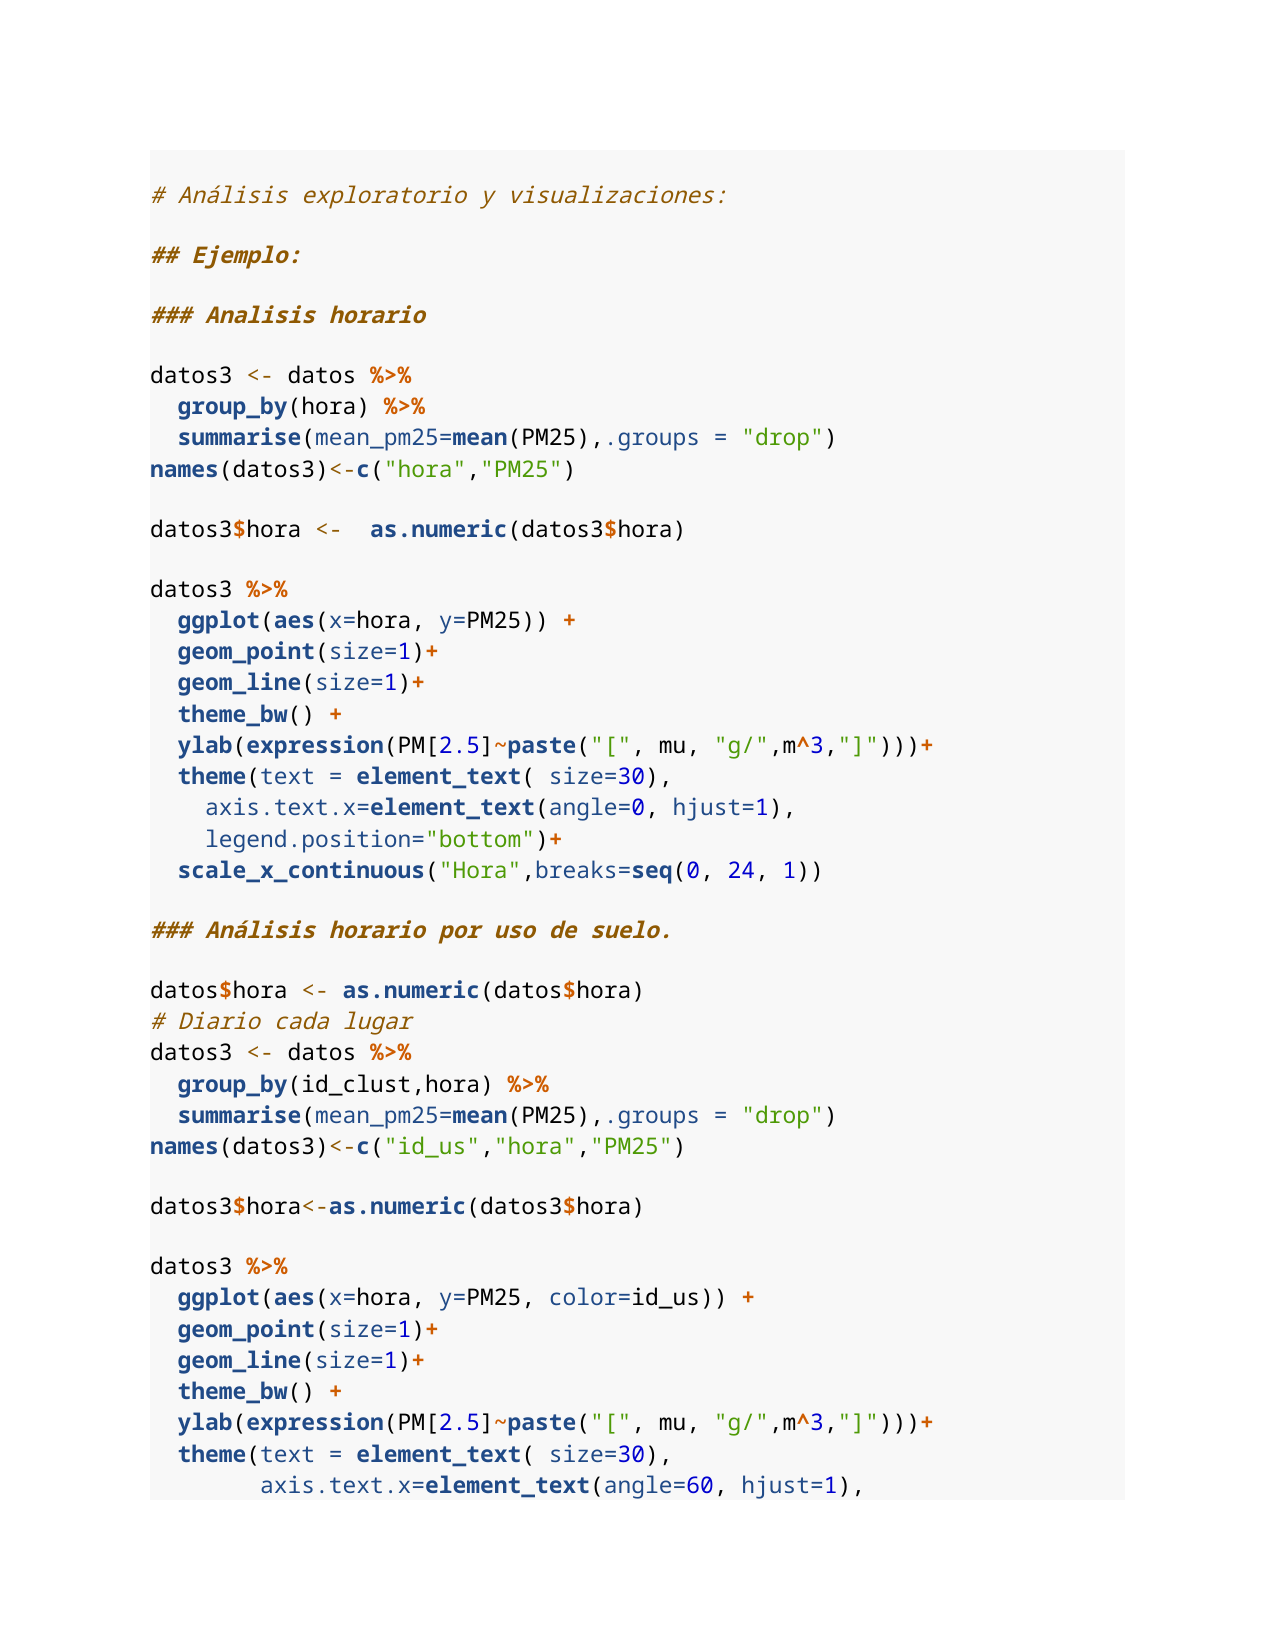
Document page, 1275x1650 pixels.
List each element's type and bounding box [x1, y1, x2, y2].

text [150, 150, 1125, 1500]
